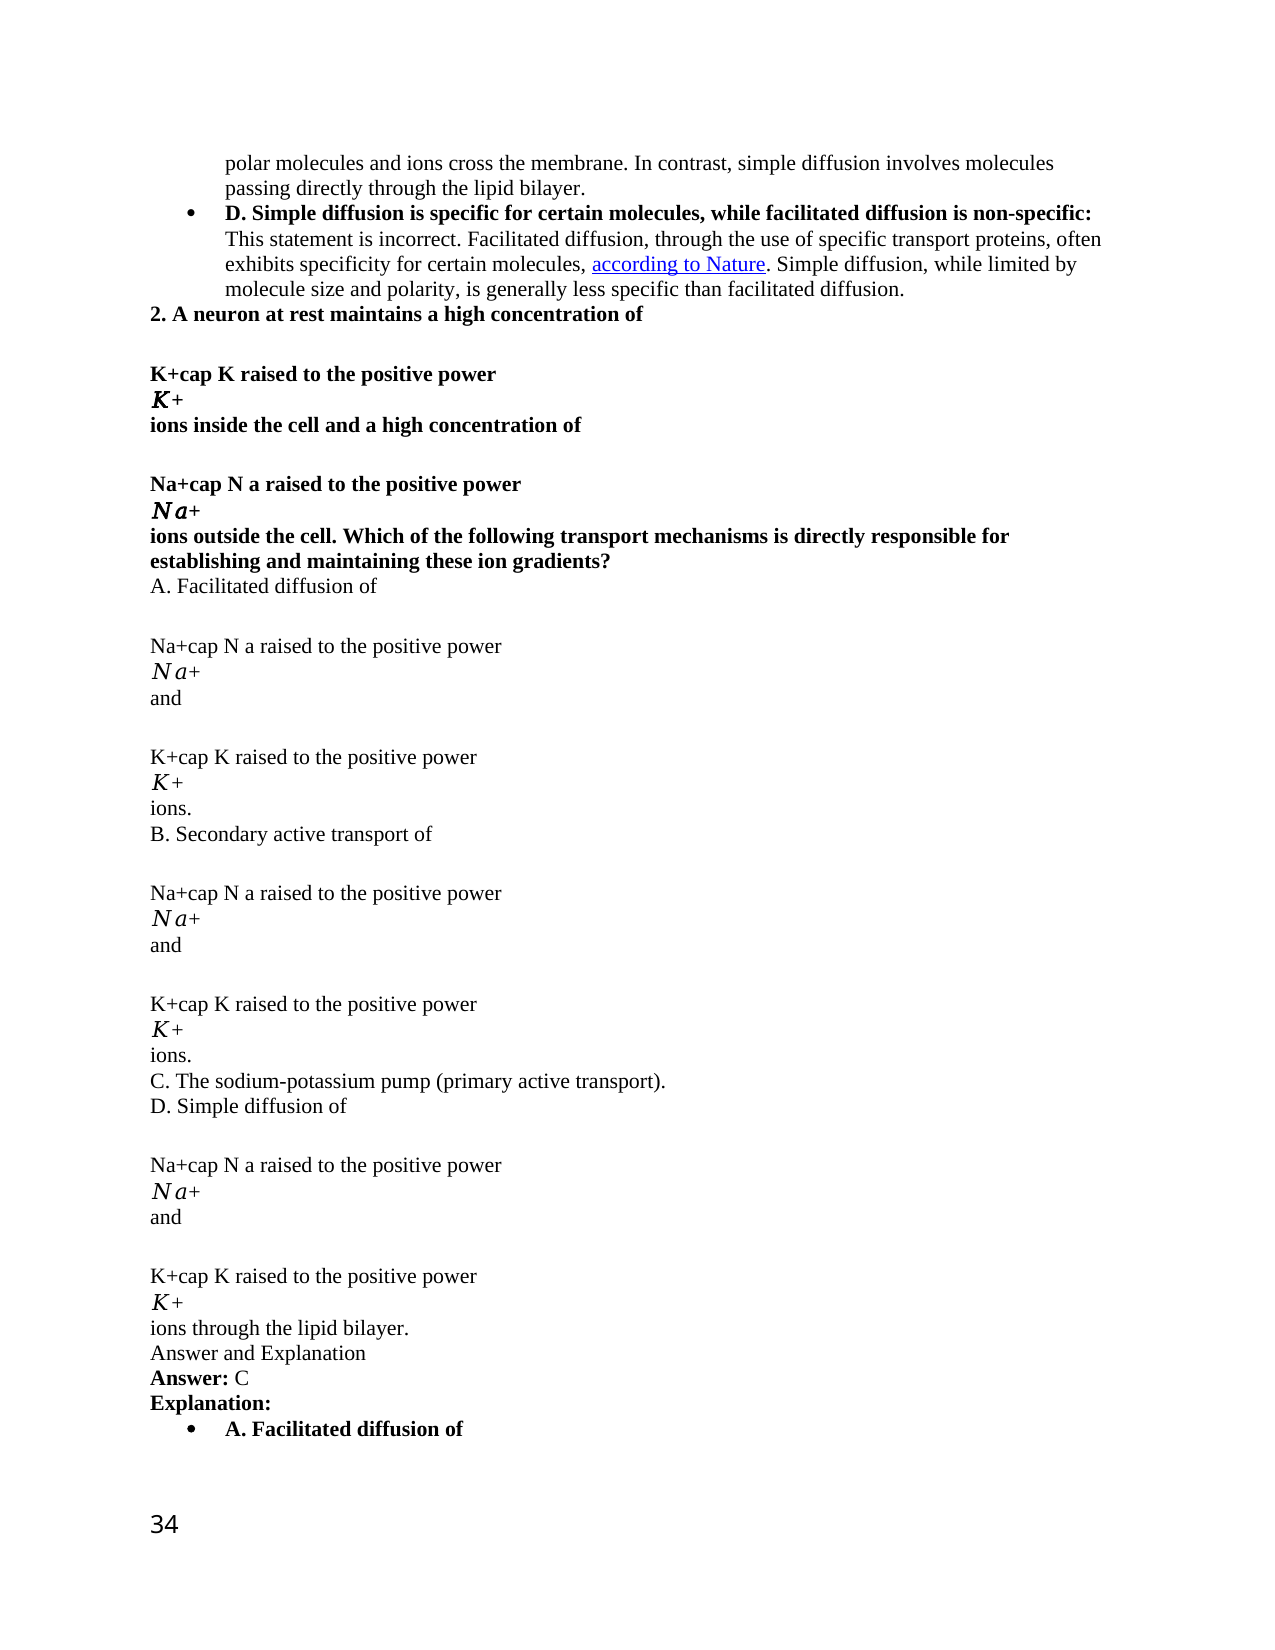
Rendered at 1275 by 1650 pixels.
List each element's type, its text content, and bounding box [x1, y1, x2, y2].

text ions. B. Secondary active transport of [150, 795, 1125, 846]
text and [150, 1204, 1125, 1229]
text ions. C. The sodium-potassium pump (primary active transport). D. Simple diffusion of [150, 1042, 1125, 1118]
text ions inside the cell and a high concentration of [150, 412, 1125, 437]
text Na+cap N a raised to the positive power [150, 471, 1125, 497]
text Answer and Explanation [150, 1340, 1125, 1365]
text and [150, 932, 1125, 957]
text K+cap K raised to the positive power [150, 744, 1125, 769]
text Explanation: [150, 1390, 1125, 1416]
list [187, 150, 1125, 200]
text 𝑁𝑎+ [150, 658, 1125, 684]
text A. Facilitated diffusion of [150, 573, 1125, 599]
text Answer: C [150, 1365, 1125, 1390]
text 𝐾+ [150, 1288, 1125, 1315]
list A. Facilitated diffusion of [187, 1416, 1125, 1441]
text ions outside the cell. Which of the following transport mechanisms is directly responsible for establishing and maintaining these ion gradients? [150, 523, 1125, 573]
text 𝑁𝑎+ [150, 1177, 1125, 1204]
text and [150, 684, 1125, 710]
text 𝑁𝑎+ [150, 497, 1125, 523]
text 𝐾+ [150, 1016, 1125, 1042]
text 𝑁𝑎+ [150, 905, 1125, 932]
text 𝐾+ [150, 769, 1125, 795]
text Na+cap N a raised to the positive power [150, 1152, 1125, 1177]
text Na+cap N a raised to the positive power [150, 880, 1125, 905]
text 2. A neuron at rest maintains a high concentration of [150, 301, 1125, 326]
list D. Simple diffusion is specific for certain molecules, while facilitated diffusion is non-specific: This statement is incorrect. Facilitated diffusion, through the use of specific transport proteins, often exhibits specificity for certain molecules, according to Nature. Simple diffusion, while limited by molecule size and polarity, is generally less specific than facilitated diffusion. [187, 200, 1125, 301]
text K+cap K raised to the positive power [150, 991, 1125, 1016]
text K+cap K raised to the positive power [150, 361, 1125, 386]
text K+cap K raised to the positive power [150, 1263, 1125, 1288]
text 𝐾+ [150, 386, 1125, 412]
text ions through the lipid bilayer. [150, 1315, 1125, 1340]
text Na+cap N a raised to the positive power [150, 633, 1125, 658]
